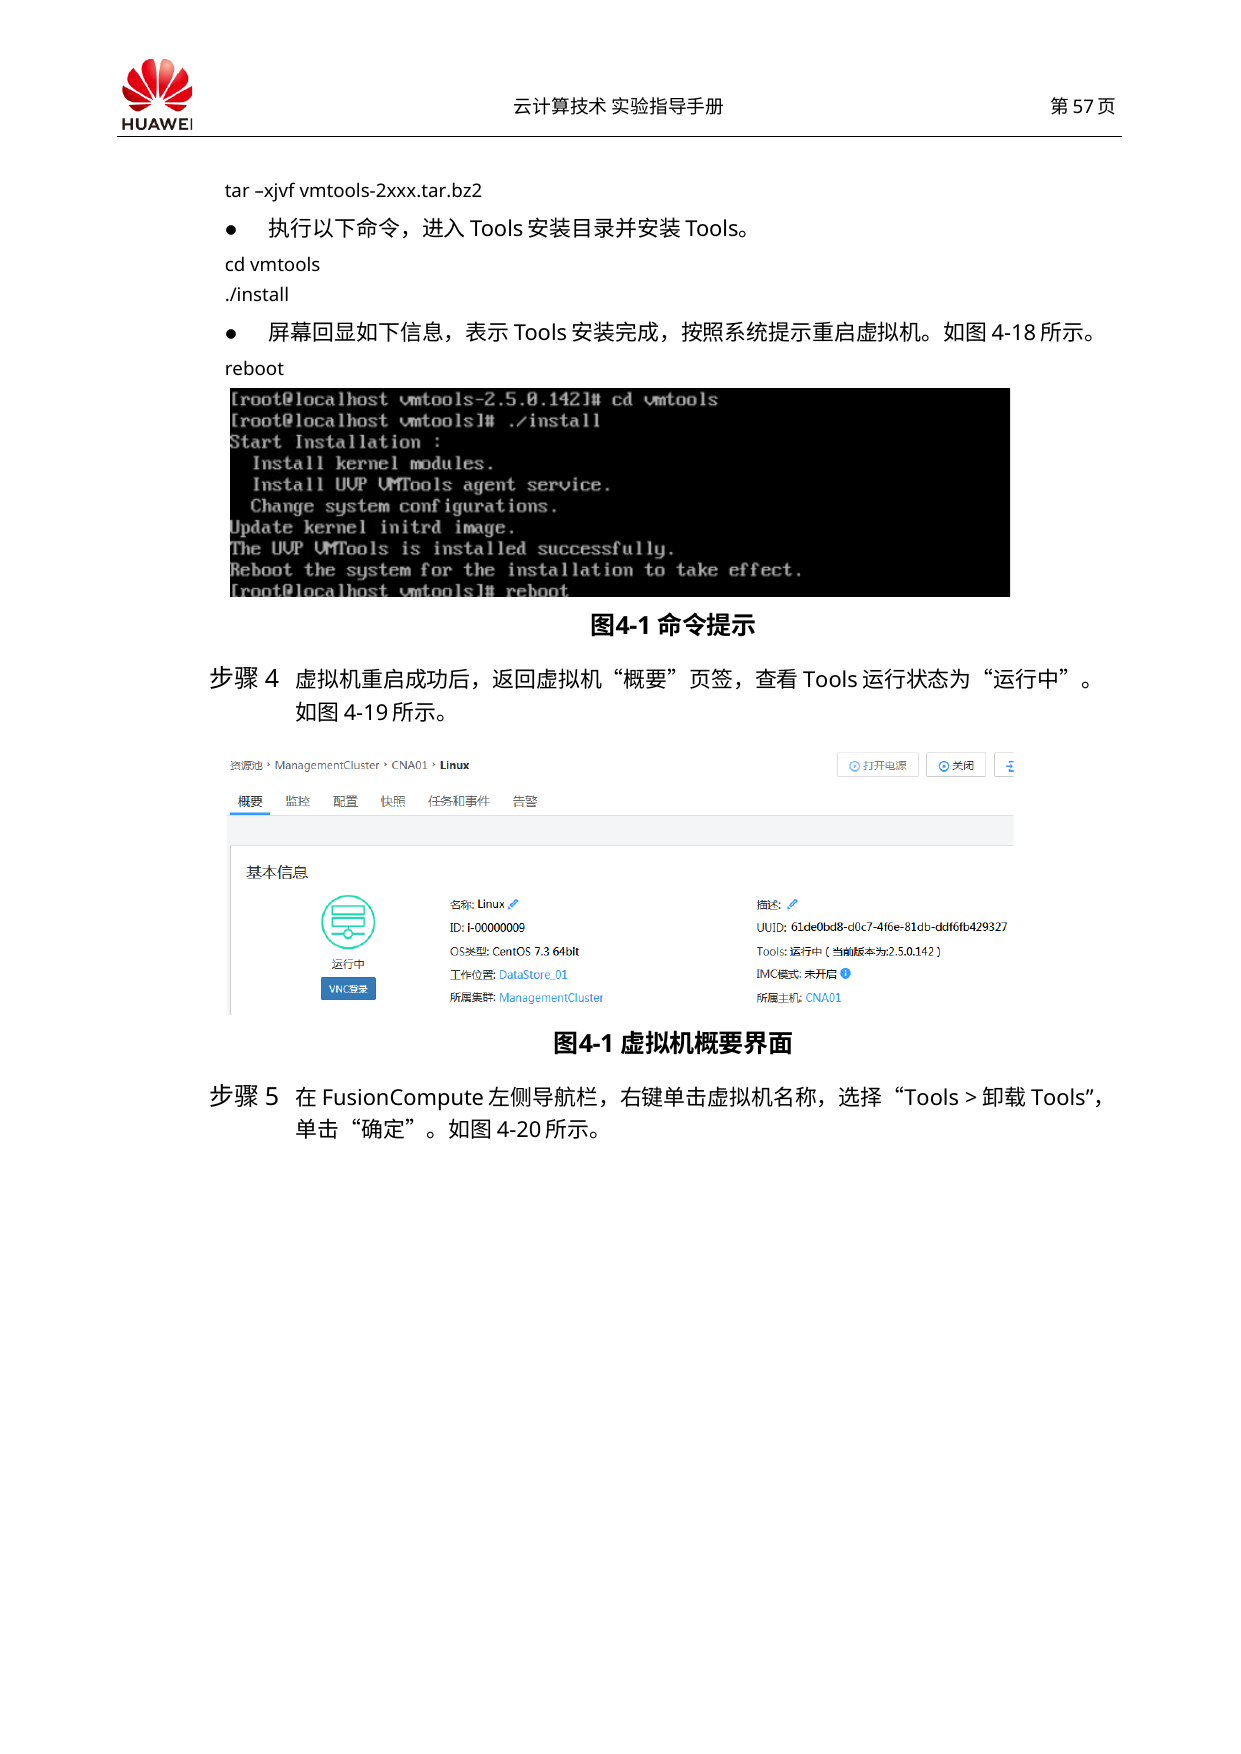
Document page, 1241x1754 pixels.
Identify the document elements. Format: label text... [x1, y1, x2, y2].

text reboot [224, 355, 1122, 380]
text 屏幕回显如下信息，表示Tools安装完成，按照系统提示重启虚拟机。如图4-18所示。 [224, 315, 1122, 346]
text 虚拟机重启成功后，返回虚拟机“概要”页签，查看Tools运行状态为“运行中”。如图4-19所示。 [279, 658, 1122, 726]
text 在FusionCompute左侧导航栏，右键单击虚拟机名称，选择“Tools > 卸载Tools”，单击“确定”。如图4-20所示。 [279, 1076, 1122, 1144]
text ./install [224, 281, 1122, 306]
text tar –xjvf vmtools-2xxx.tar.bz2 [224, 177, 1122, 203]
text 命令提示 [224, 605, 1122, 642]
text cd vmtools [224, 251, 1122, 277]
text 虚拟机概要界面 [224, 1023, 1122, 1059]
text 执行以下命令，进入Tools安装目录并安装Tools。 [224, 211, 1122, 243]
picture [122, 59, 193, 130]
